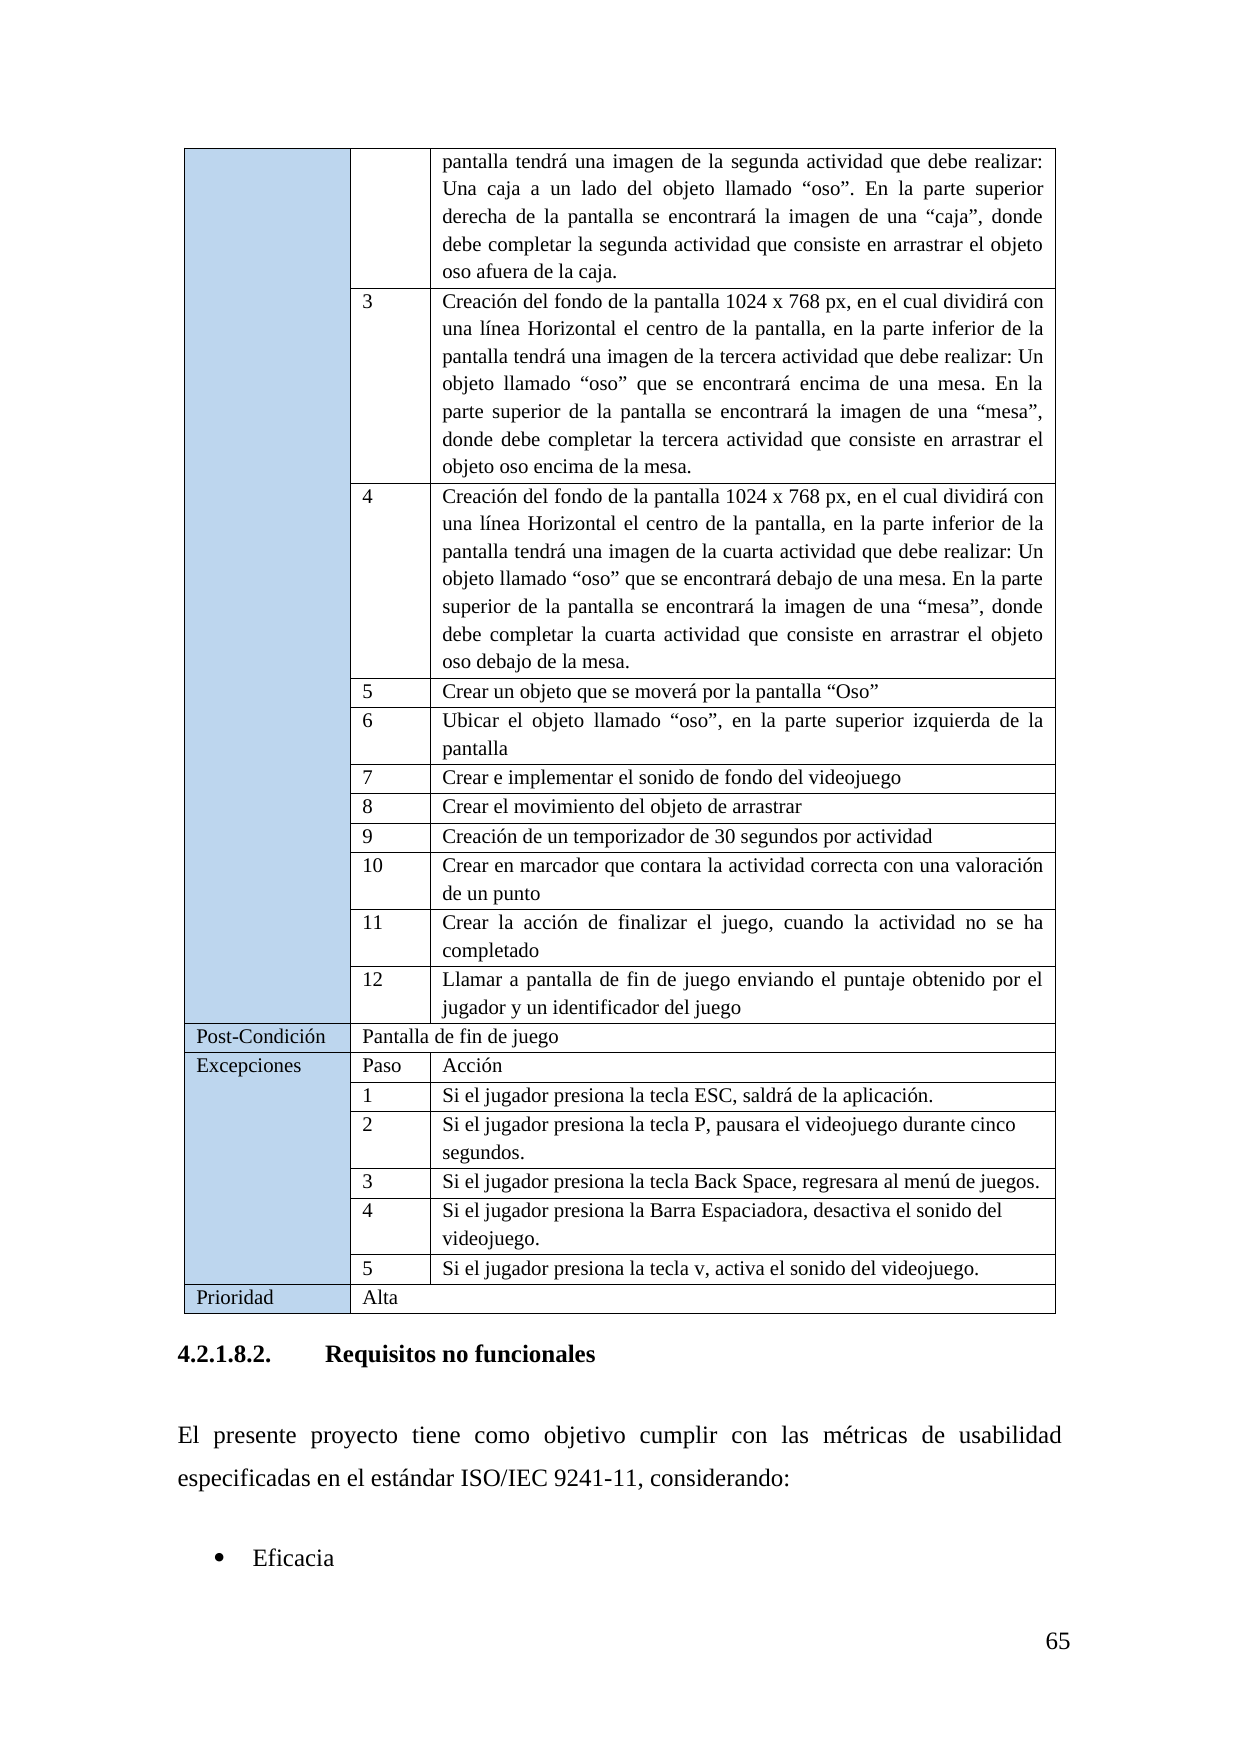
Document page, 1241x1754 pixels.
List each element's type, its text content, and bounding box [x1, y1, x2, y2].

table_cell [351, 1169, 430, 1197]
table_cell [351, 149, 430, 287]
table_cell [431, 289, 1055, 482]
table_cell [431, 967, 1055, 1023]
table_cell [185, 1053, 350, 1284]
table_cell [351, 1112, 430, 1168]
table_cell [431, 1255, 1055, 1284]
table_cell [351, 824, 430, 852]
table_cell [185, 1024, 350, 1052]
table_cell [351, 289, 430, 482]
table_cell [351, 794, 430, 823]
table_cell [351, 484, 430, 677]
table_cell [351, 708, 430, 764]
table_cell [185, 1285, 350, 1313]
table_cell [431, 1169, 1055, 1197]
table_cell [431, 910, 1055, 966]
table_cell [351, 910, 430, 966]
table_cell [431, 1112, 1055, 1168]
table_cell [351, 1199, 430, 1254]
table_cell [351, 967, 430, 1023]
text El presente proyecto tiene como objetivo cumplir con las métricas de usabilidad especificadas en el estándar ISO/IEC 9241-11, considerando: [177, 1420, 1063, 1492]
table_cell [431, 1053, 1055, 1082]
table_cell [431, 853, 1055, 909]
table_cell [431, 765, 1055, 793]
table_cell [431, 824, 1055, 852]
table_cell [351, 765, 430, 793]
list Eficacia [215, 1543, 1063, 1572]
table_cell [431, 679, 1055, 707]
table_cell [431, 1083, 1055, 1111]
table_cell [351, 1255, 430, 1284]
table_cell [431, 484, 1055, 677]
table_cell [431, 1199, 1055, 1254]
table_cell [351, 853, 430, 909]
subtitle Requisitos no funcionales [177, 1339, 1063, 1368]
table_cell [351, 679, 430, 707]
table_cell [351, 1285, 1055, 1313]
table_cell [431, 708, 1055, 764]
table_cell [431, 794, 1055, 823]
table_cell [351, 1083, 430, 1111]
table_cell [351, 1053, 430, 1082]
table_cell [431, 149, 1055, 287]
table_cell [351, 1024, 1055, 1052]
